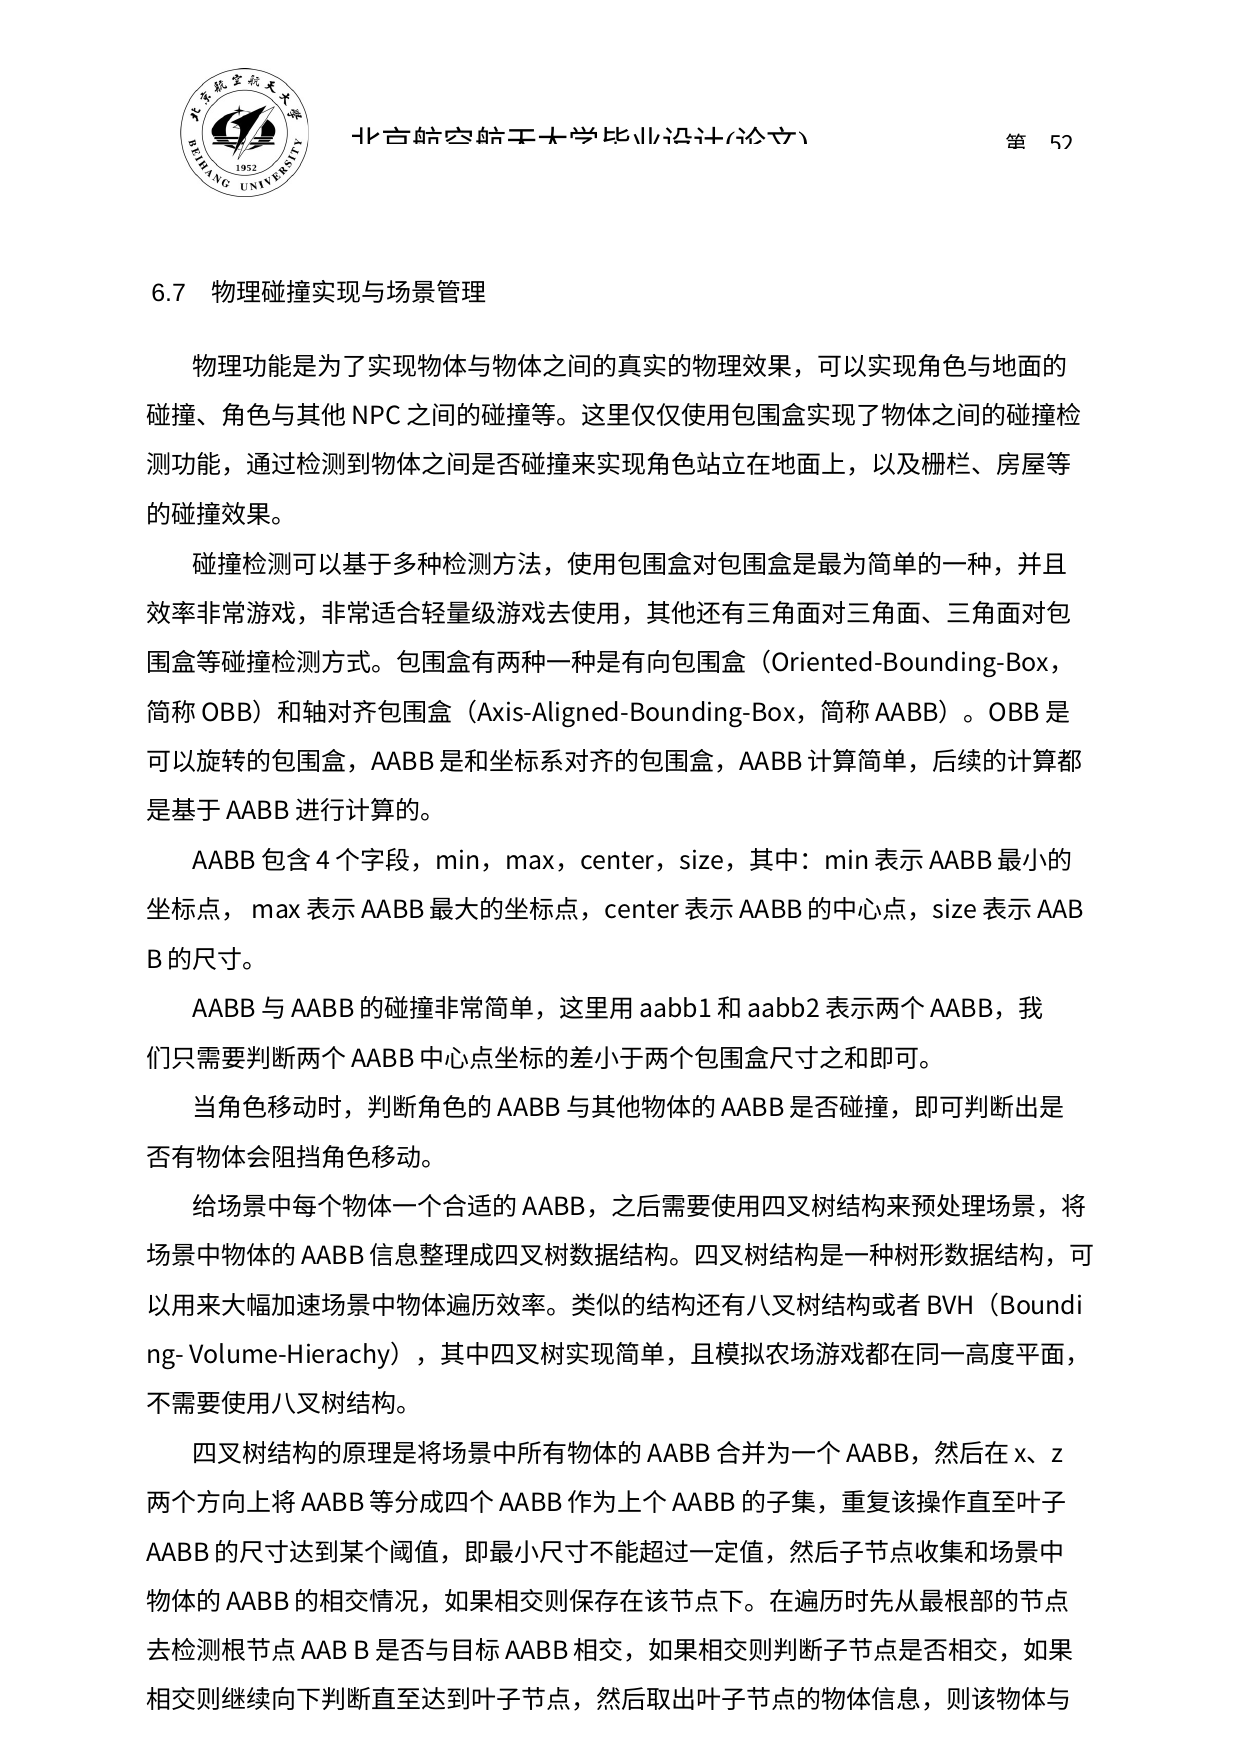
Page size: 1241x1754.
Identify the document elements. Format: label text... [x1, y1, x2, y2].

text 物理功能是为了实现物体与物体之间的真实的物理效果，可以实现角色与地面的碰撞、角色与其他NPC之间的碰撞等。这里仅仅使用包围盒实现了物体之间的碰撞检测功能，通过检测到物体之间是否碰撞来实现角色站立在地面上，以及栅栏、房屋等的碰撞效果。 [146, 346, 1084, 531]
text 当角色移动时，判断角色的AABB与其他物体的AABB是否碰撞，即可判断出是否有物体会阻挡角色移动。 [146, 1088, 1068, 1173]
list 物理碰撞实现与场景管理 [151, 272, 1240, 308]
text AABB包含4个字段，min，max，center，size，其中：min表示AABB最小的坐标点， max表示AABB最大的坐标点，center表示AABB的中心点，size表示AABB的尺寸。 [146, 841, 1093, 976]
text AABB与AABB的碰撞非常简单，这里用aabb1和aabb2表示两个AABB，我们只需要判断两个AABB中心点坐标的差小于两个包围盒尺寸之和即可。 [146, 989, 1068, 1074]
text 给场景中每个物体一个合适的AABB，之后需要使用四叉树结构来预处理场景，将 场景中物体的AABB信息整理成四叉树数据结构。四叉树结构是一种树形数据结构，可 以用来大幅加速场景中物体遍历效率。类似的结构还有八叉树结构或者BVH（Bounding- Volume-Hierachy），其中四叉树实现简单，且模拟农场游戏都在同一高度平面，不需要使用八叉树结构。 [146, 1187, 1096, 1420]
picture [180, 68, 309, 197]
text 碰撞检测可以基于多种检测方法，使用包围盒对包围盒是最为简单的一种，并且效率非常游戏，非常适合轻量级游戏去使用，其他还有三角面对三角面、三角面对包围盒等碰撞检测方式。包围盒有两种一种是有向包围盒（Oriented-Bounding-Box，简称OBB）和轴对齐包围盒（Axis-Aligned-Bounding-Box，简称AABB）。OBB是可以旋转的包围盒，AABB是和坐标系对齐的包围盒，AABB计算简单，后续的计算都是基于AABB 进行计算的。 [146, 544, 1084, 827]
